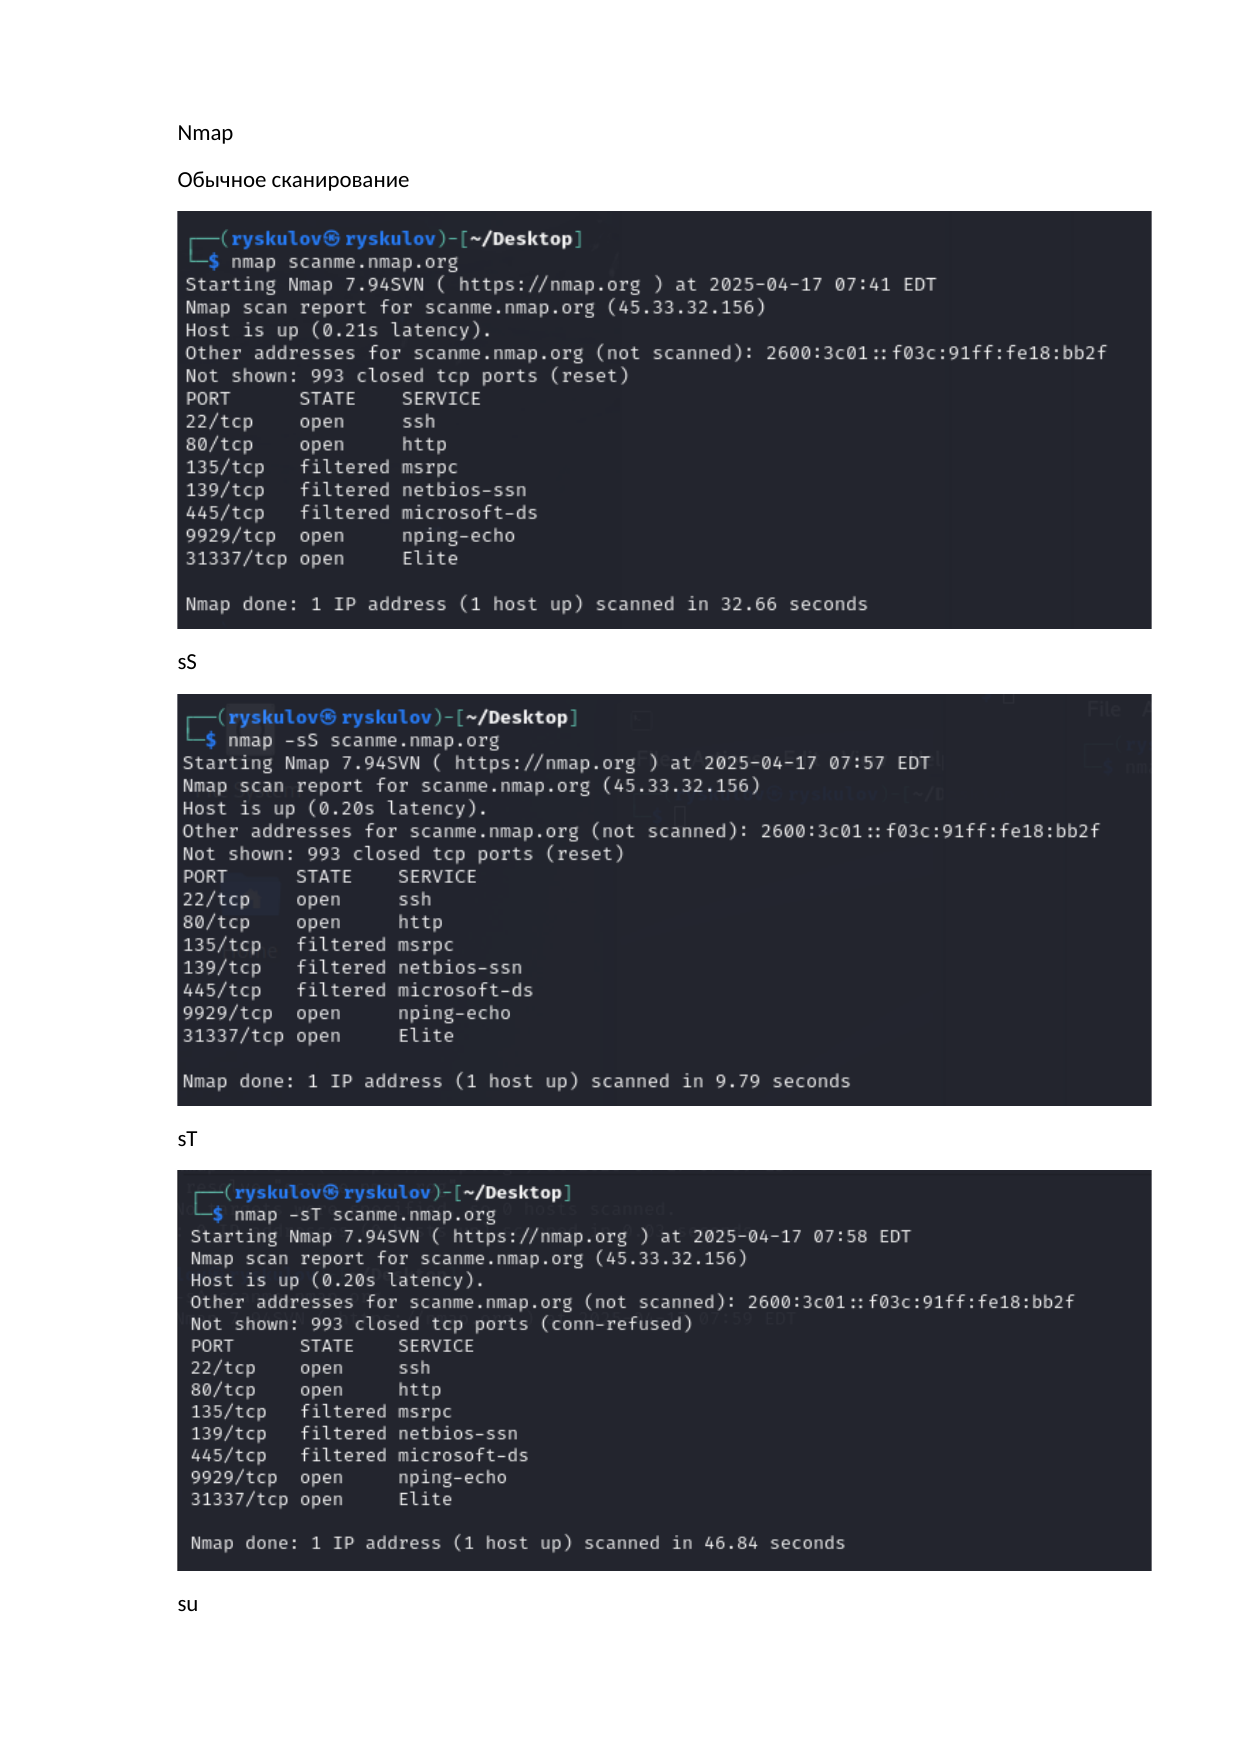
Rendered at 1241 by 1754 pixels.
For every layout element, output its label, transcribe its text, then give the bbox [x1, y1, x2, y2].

picture [177, 694, 1152, 1106]
text Nmap [177, 118, 1152, 146]
picture [177, 1170, 1152, 1571]
text sT [177, 1124, 1152, 1152]
text su [177, 1589, 1152, 1618]
picture [177, 211, 1152, 629]
text sS [177, 647, 1152, 676]
text Обычное сканирование [177, 165, 1152, 193]
